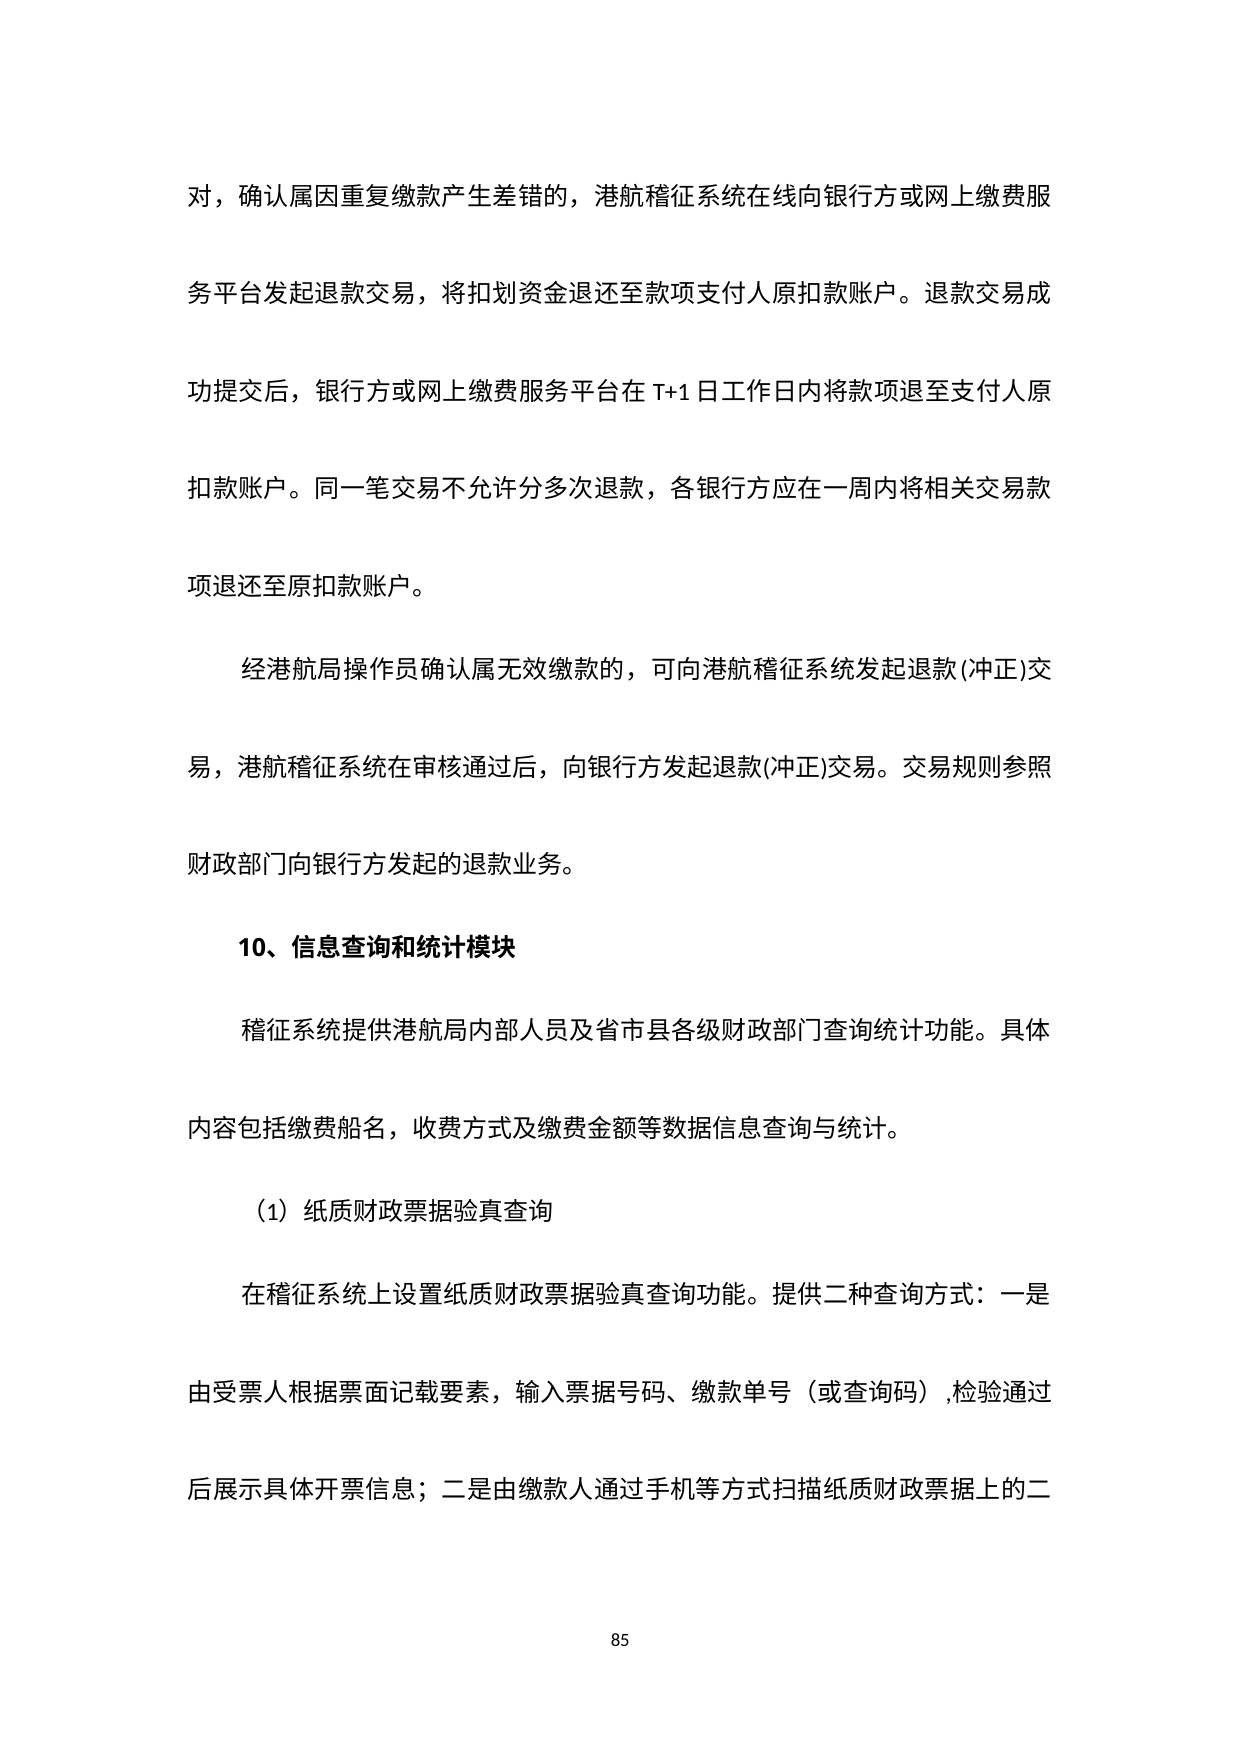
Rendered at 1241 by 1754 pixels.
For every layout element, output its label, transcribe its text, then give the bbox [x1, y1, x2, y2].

text 经港航局操作员确认属无效缴款的，可向港航稽征系统发起退款(冲正)交易，港航稽征系统在审核通过后，向银行方发起退款(冲正)交易。交易规则参照财政部门向银行方发起的退款业务。 [187, 635, 1053, 895]
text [187, 162, 1053, 617]
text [187, 1260, 1053, 1520]
text （1）纸质财政票据验真查询 [187, 1177, 1053, 1242]
text 10、信息查询和统计模块 [187, 913, 1053, 978]
text 稽征系统提供港航局内部人员及省市县各级财政部门查询统计功能。具体内容包括缴费船名，收费方式及缴费金额等数据信息查询与统计。 [187, 996, 1053, 1159]
